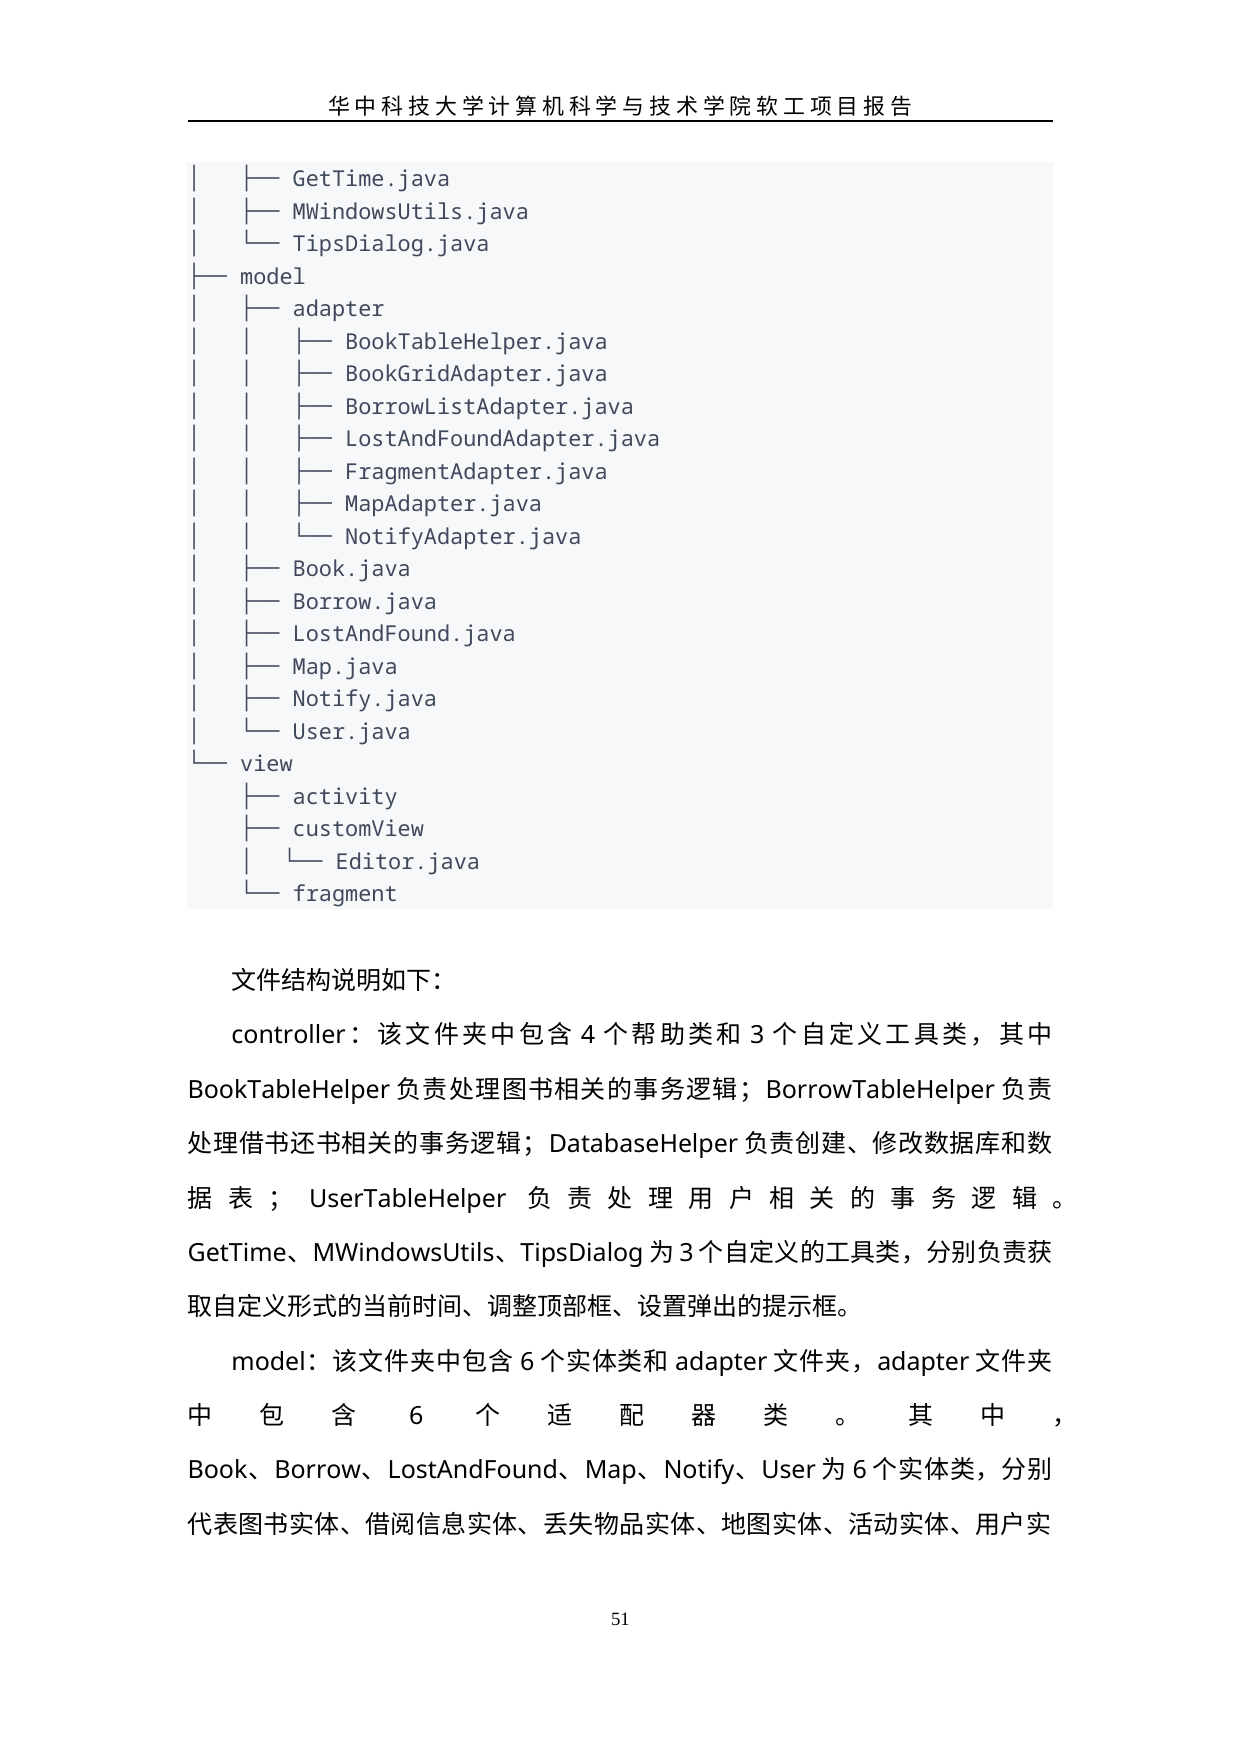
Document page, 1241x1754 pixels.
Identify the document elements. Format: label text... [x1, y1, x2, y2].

text │ ├── LostAndFound.java [187, 617, 1053, 649]
text │ │ └── NotifyAdapter.java [187, 519, 1053, 552]
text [187, 1341, 1053, 1541]
text ├── model [187, 259, 1053, 292]
text │ │ ├── LostAndFoundAdapter.java [187, 422, 1053, 454]
text 文件结构说明如下： [187, 961, 1053, 997]
text │ │ ├── BookTableHelper.java [187, 324, 1053, 357]
text │ ├── GetTime.java [187, 162, 1053, 194]
text ├── customView [187, 812, 1053, 844]
text │ └── Editor.java [187, 844, 1053, 877]
text │ ├── Book.java [187, 552, 1053, 584]
text │ ├── MWindowsUtils.java [187, 194, 1053, 227]
text │ ├── Notify.java [187, 682, 1053, 714]
text controller：该文件夹中包含4个帮助类和3个自定义工具类，其中BookTableHelper负责处理图书相关的事务逻辑；BorrowTableHelper负责处理借书还书相关的事务逻辑；DatabaseHelper负责创建、修改数据库和数据表；UserTableHelper负责处理用户相关的事务逻辑。GetTime、MWindowsUtils、TipsDialog为3个自定义的工具类，分别负责获取自定义形式的当前时间、调整顶部框、设置弹出的提示框。 [187, 1015, 1053, 1323]
text │ ├── adapter [187, 292, 1053, 324]
text └── view [187, 747, 1053, 779]
text │ │ ├── FragmentAdapter.java [187, 454, 1053, 487]
text │ │ ├── MapAdapter.java [187, 487, 1053, 519]
text └── fragment [187, 877, 1053, 909]
text ├── activity [187, 779, 1053, 812]
text │ ├── Map.java [187, 649, 1053, 682]
text │ │ ├── BorrowListAdapter.java [187, 389, 1053, 422]
text │ └── TipsDialog.java [187, 227, 1053, 259]
text │ └── User.java [187, 714, 1053, 747]
text │ ├── Borrow.java [187, 584, 1053, 617]
text │ │ ├── BookGridAdapter.java [187, 357, 1053, 389]
